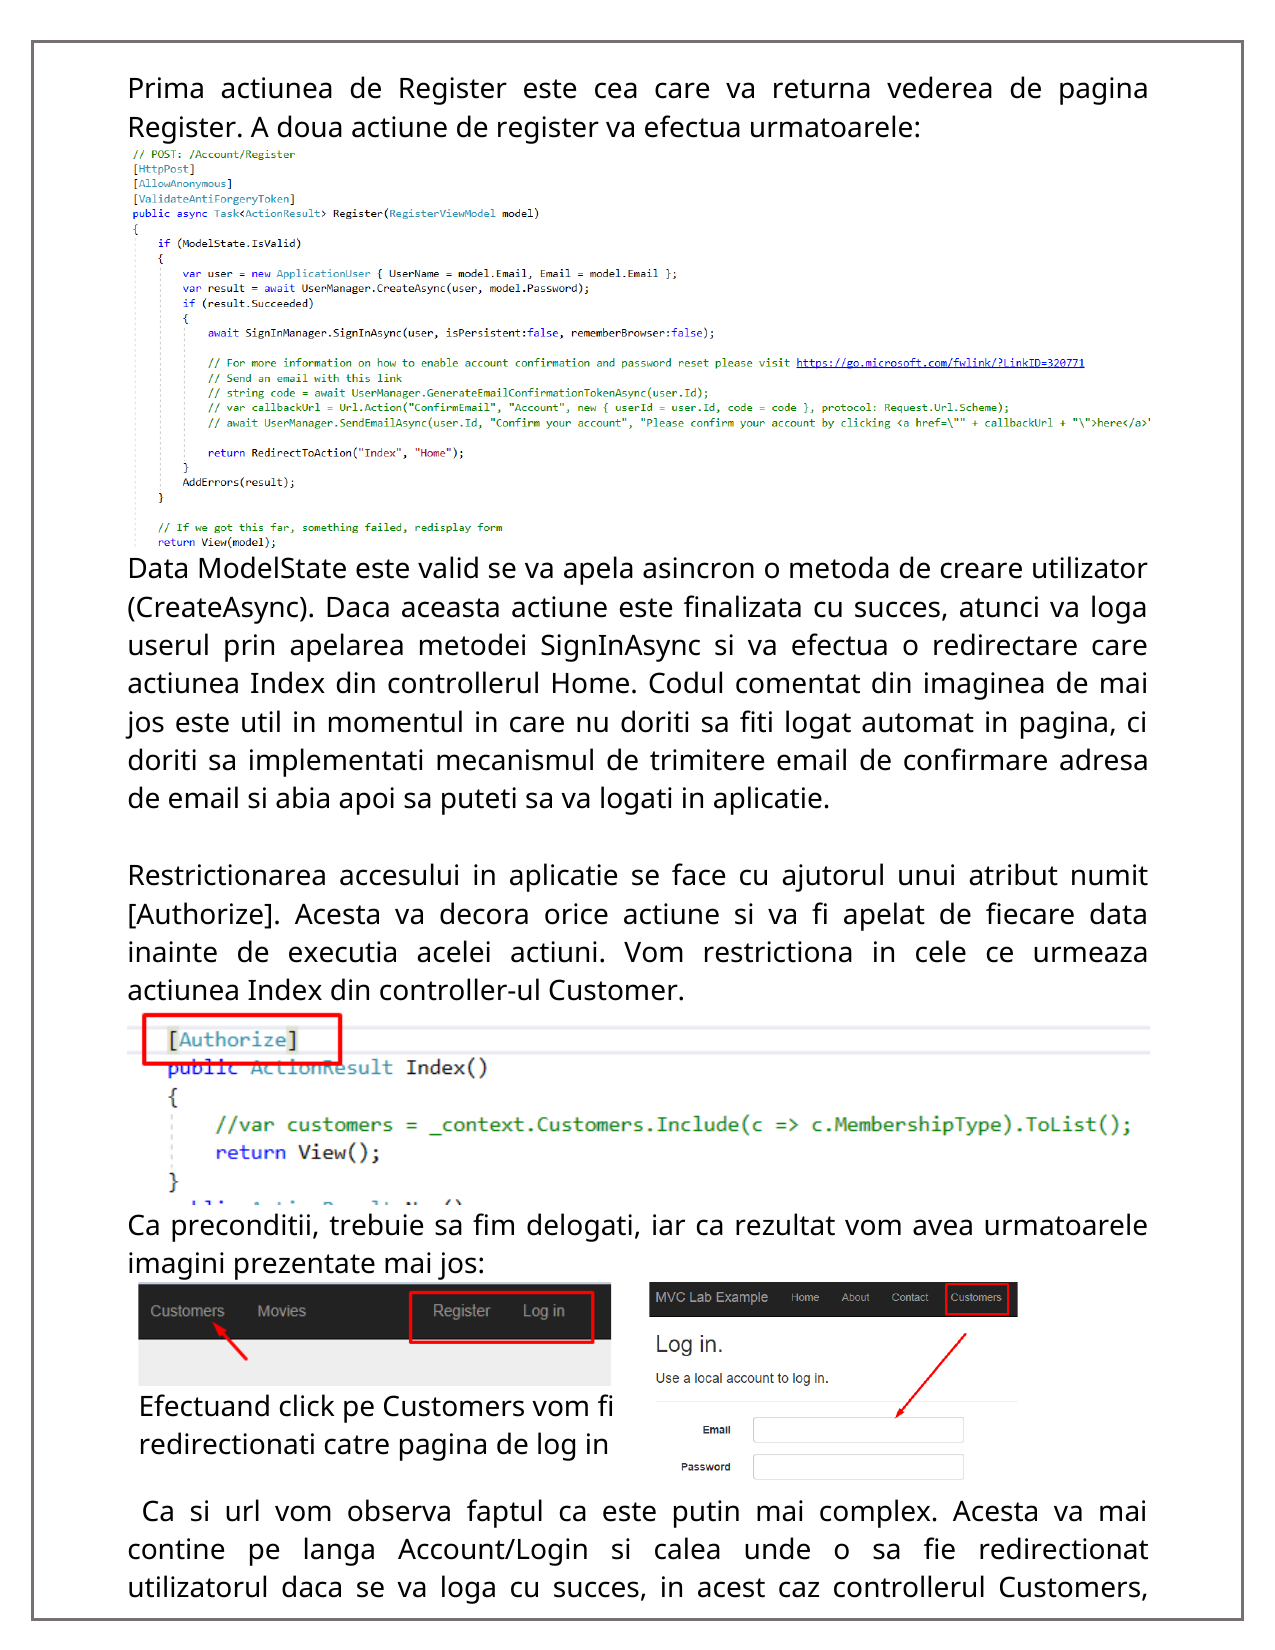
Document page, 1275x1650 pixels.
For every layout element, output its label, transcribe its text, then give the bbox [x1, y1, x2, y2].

text Prima actiunea de Register este cea care va returna vederea de pagina Register. A doua actiune de register va efectua urmatoarele: [127, 69, 1150, 145]
text Data ModelState este valid se va apela asincron o metoda de creare utilizator (CreateAsync). Daca aceasta actiune este finalizata cu succes, atunci va loga userul prin apelarea metodei SignInAsync si va efectua o redirectare care actiunea Index din controllerul Home. Codul comentat din imaginea de mai jos este util in momentul in care nu doriti sa fiti logat automat in pagina, ci doriti sa implementati mecanismul de trimitere email de confirmare adresa de email si abia apoi sa puteti sa va logati in aplicatie. [127, 549, 1150, 817]
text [127, 1491, 1150, 1606]
picture [649, 1282, 1018, 1489]
table_header [638, 1282, 1149, 1491]
text Ca preconditii, trebuie sa fim delogati, iar ca rezultat vom avea urmatoarele imagini prezentate mai jos: [127, 1205, 1150, 1282]
picture [127, 1009, 1150, 1205]
table_header Efectuand click pe Customers vom fi redirectionati catre pagina de log in [127, 1282, 638, 1491]
text Restrictionarea accesului in aplicatie se face cu ajutorul unui atribut numit [Authorize]. Acesta va decora orice actiune si va fi apelat de fiecare data inainte de executia acelei actiuni. Vom restrictiona in cele ce urmeaza actiunea Index din controller-ul Customer. [127, 856, 1150, 1009]
picture [138, 1282, 612, 1386]
picture [127, 145, 1150, 549]
